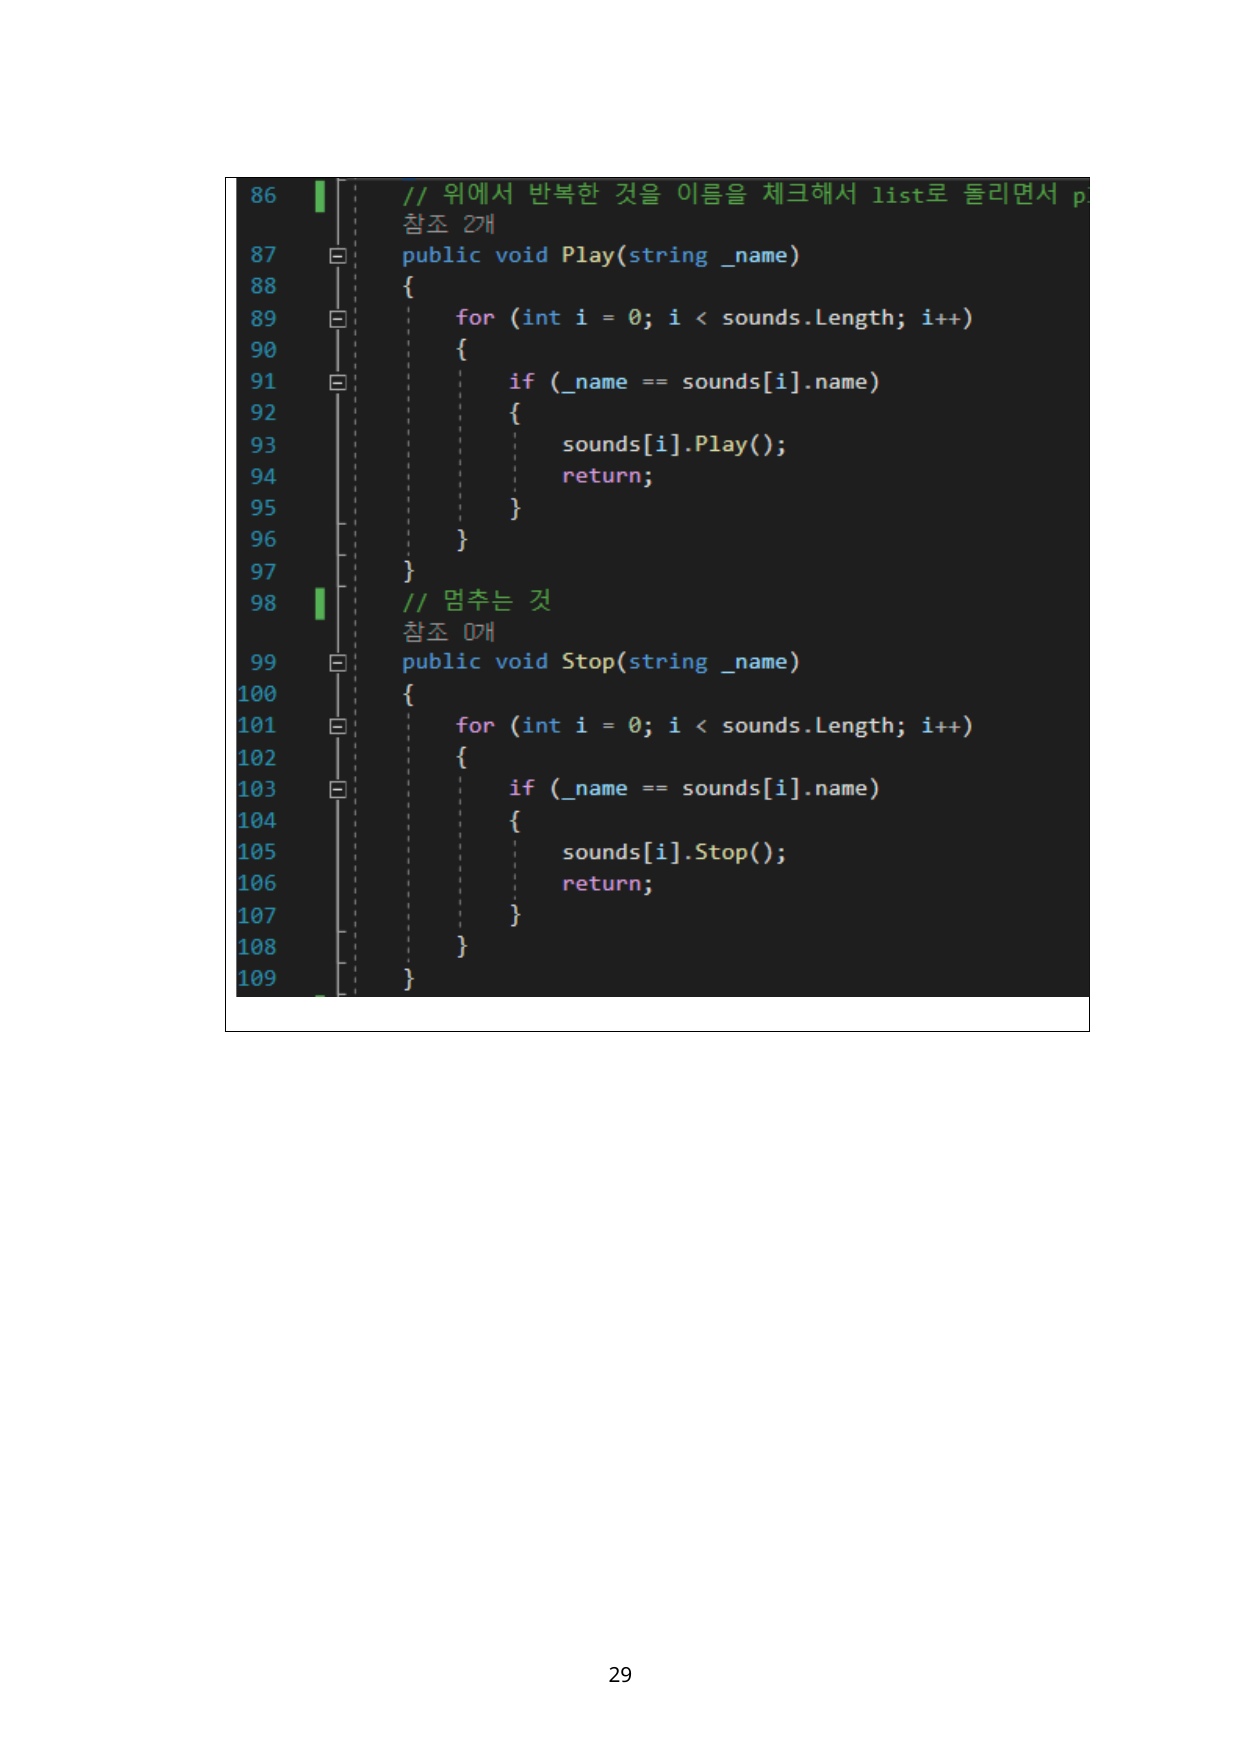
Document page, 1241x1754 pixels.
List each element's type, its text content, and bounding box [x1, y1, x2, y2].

picture [236, 178, 1090, 997]
table_header 사운드 클래스 이 자체를 serializeable 화 (직렬화 함) [226, 178, 1089, 1031]
